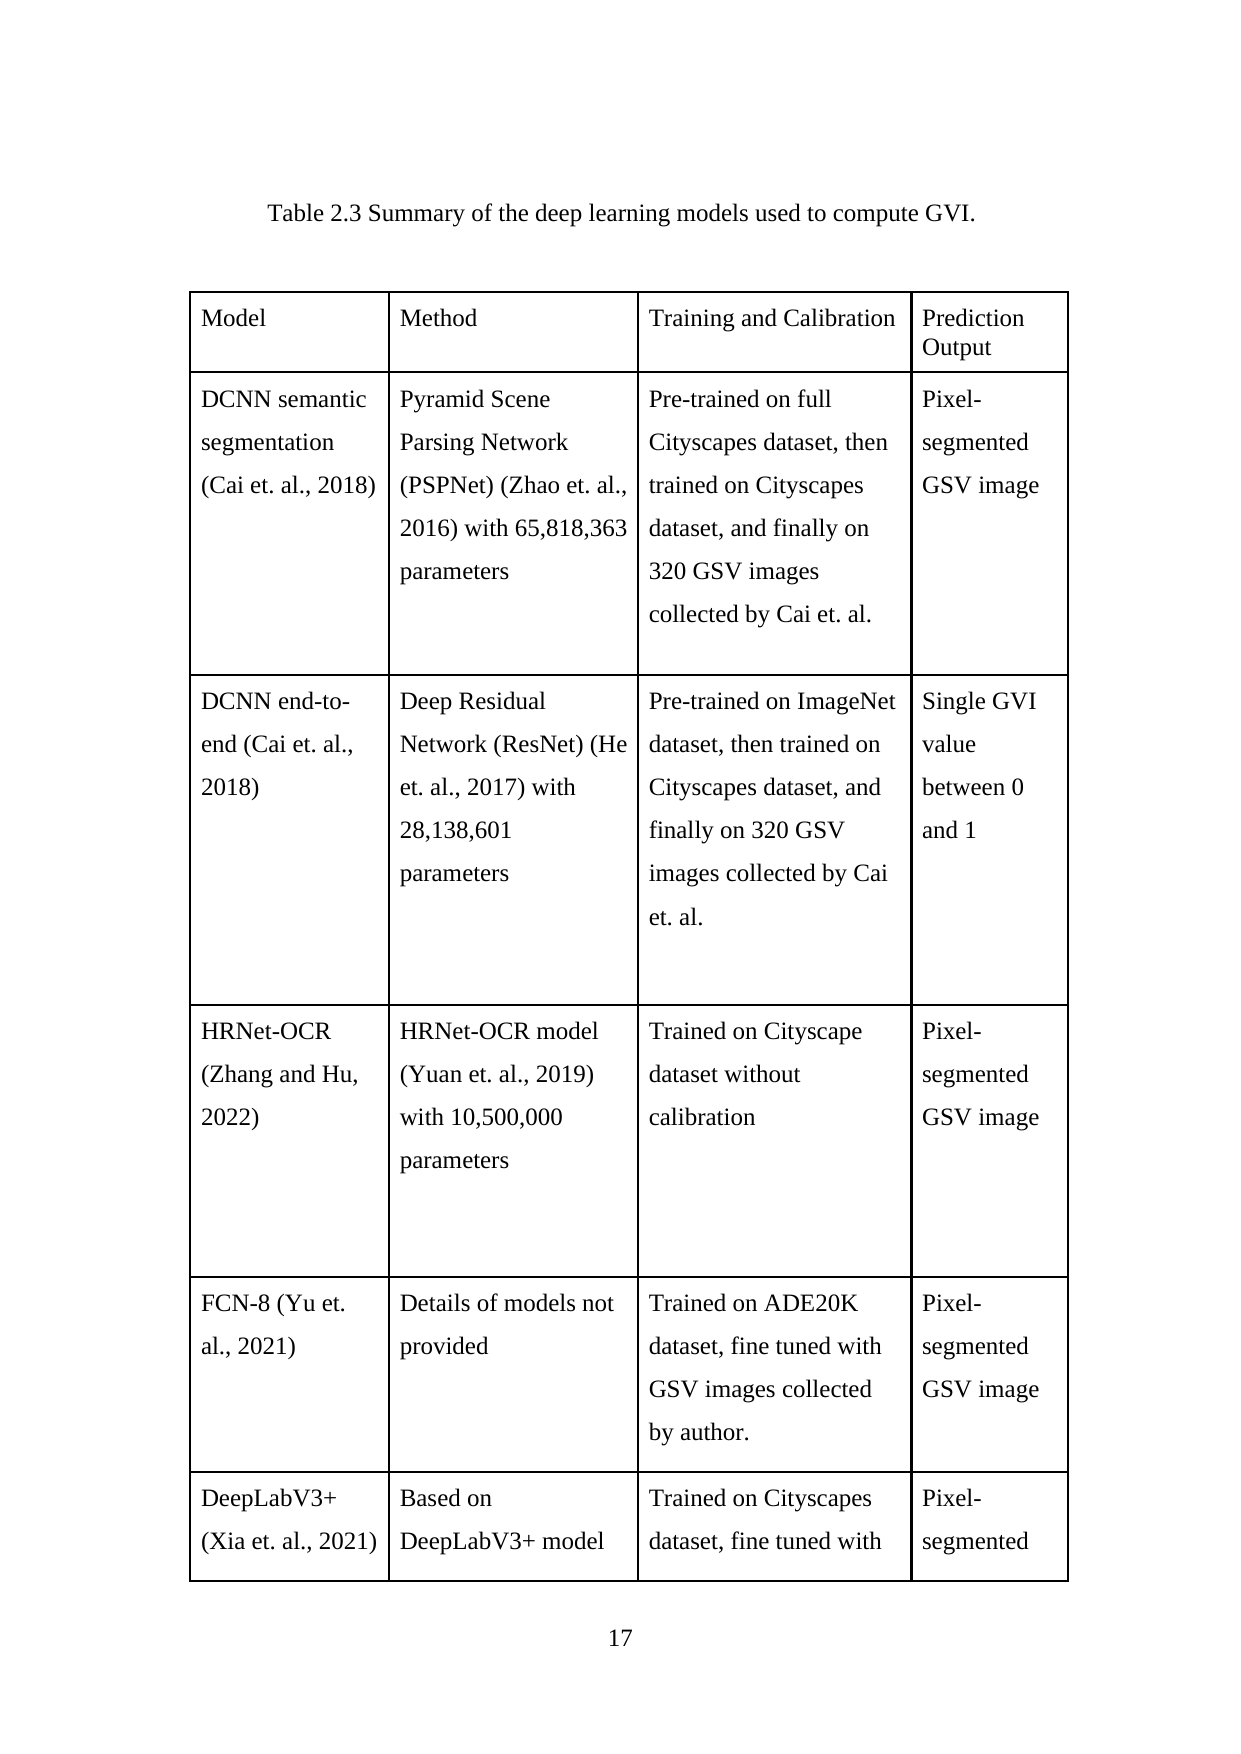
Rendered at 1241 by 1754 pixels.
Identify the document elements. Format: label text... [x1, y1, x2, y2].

table_cell Deep Residual Network (ResNet) (He et. al., 2017) with 28,138,601 parameters [390, 676, 637, 1003]
table_cell Trained on Cityscape dataset without calibration [639, 1006, 910, 1276]
table_cell Trained on ADE20K dataset, fine tuned with GSV images collected by author. [639, 1278, 910, 1471]
table_cell DCNN end-to-end (Cai et. al., 2018) [191, 676, 388, 1003]
table_header Method [390, 293, 637, 371]
table_cell Single GVI value between 0 and 1 [913, 676, 1067, 1003]
table_cell HRNet-OCR model (Yuan et. al., 2019) with 10,500,000 parameters [390, 1006, 637, 1276]
table_cell DCNN semantic segmentation (Cai et. al., 2018) [191, 373, 388, 673]
text Table 2.3 Summary of the deep learning models used to compute GVI. [192, 198, 1048, 226]
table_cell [639, 1473, 910, 1580]
table_cell Pixel-segmented GSV image [913, 1006, 1067, 1276]
table_cell HRNet-OCR (Zhang and Hu, 2022) [191, 1006, 388, 1276]
table_cell Pixel-segmented GSV image [913, 373, 1067, 673]
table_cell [913, 1473, 1067, 1580]
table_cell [390, 1473, 637, 1580]
table_header Prediction Output [913, 293, 1067, 371]
table_cell Pyramid Scene Parsing Network (PSPNet) (Zhao et. al., 2016) with 65,818,363 parameters [390, 373, 637, 673]
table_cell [191, 1473, 388, 1580]
table_header Model [191, 293, 388, 371]
table_cell Pre-trained on full Cityscapes dataset, then trained on Cityscapes dataset, and finally on 320 GSV images collected by Cai et. al. [639, 373, 910, 673]
table_cell FCN-8 (Yu et. al., 2021) [191, 1278, 388, 1471]
table_cell Details of models not provided [390, 1278, 637, 1471]
table_header Training and Calibration [639, 293, 910, 371]
table_cell Pixel-segmented GSV image [913, 1278, 1067, 1471]
table_cell Pre-trained on ImageNet dataset, then trained on Cityscapes dataset, and finally on 320 GSV images collected by Cai et. al. [639, 676, 910, 1003]
